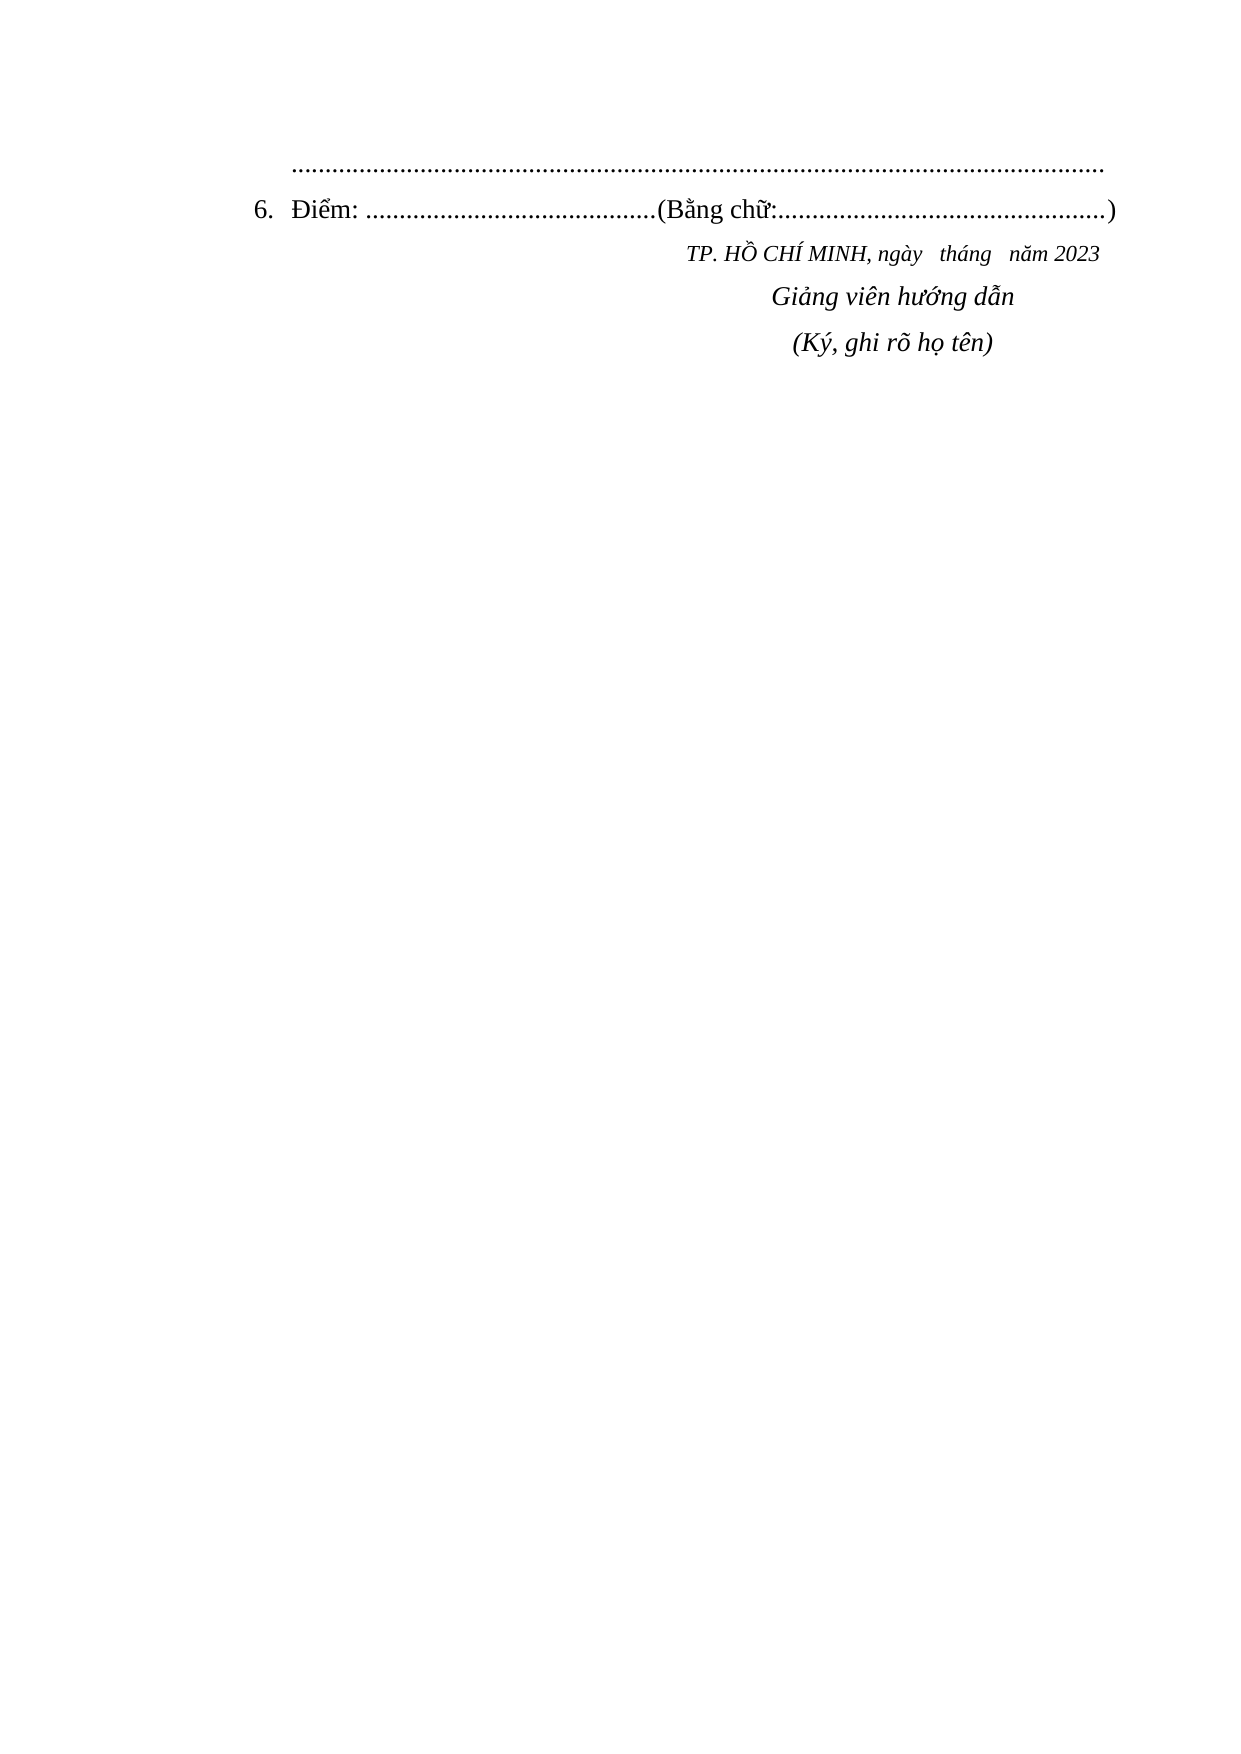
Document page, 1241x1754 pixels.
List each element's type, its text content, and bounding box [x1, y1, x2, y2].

text TP. HỒ CHÍ MINH, ngày tháng năm 2023 [666, 240, 1122, 267]
text (Ký, ghi rõ họ tên) [666, 326, 1122, 358]
text Giảng viên hướng dẫn [666, 280, 1122, 311]
list Điểm: (Bằng chữ: ) [253, 194, 1122, 225]
